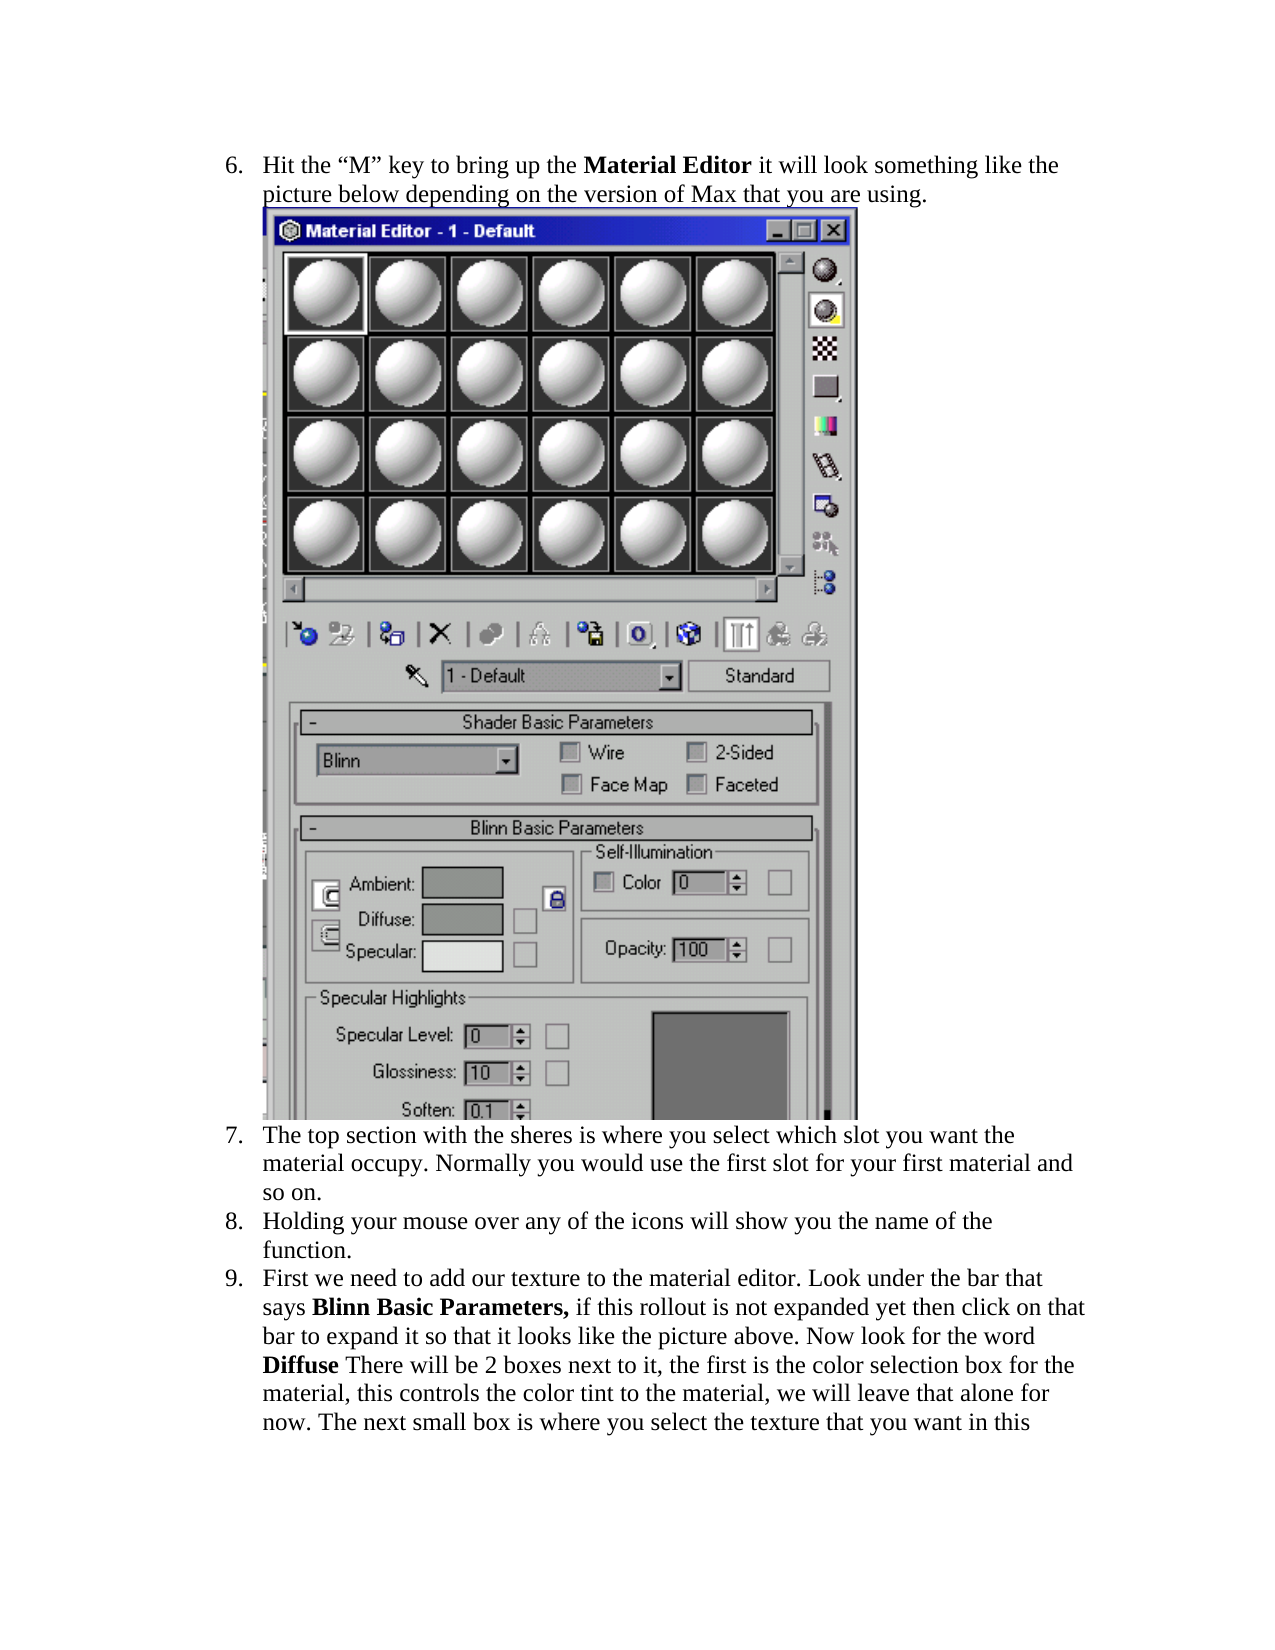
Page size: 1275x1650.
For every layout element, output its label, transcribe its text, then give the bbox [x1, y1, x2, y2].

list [225, 1263, 1087, 1436]
picture [262, 207, 858, 1120]
list The top section with the sheres is where you select which slot you want the material occupy. Normally you would use the first slot for your first material and so on. [225, 1120, 1087, 1206]
list Holding your mouse over any of the icons will show you the name of the function. [225, 1206, 1087, 1263]
